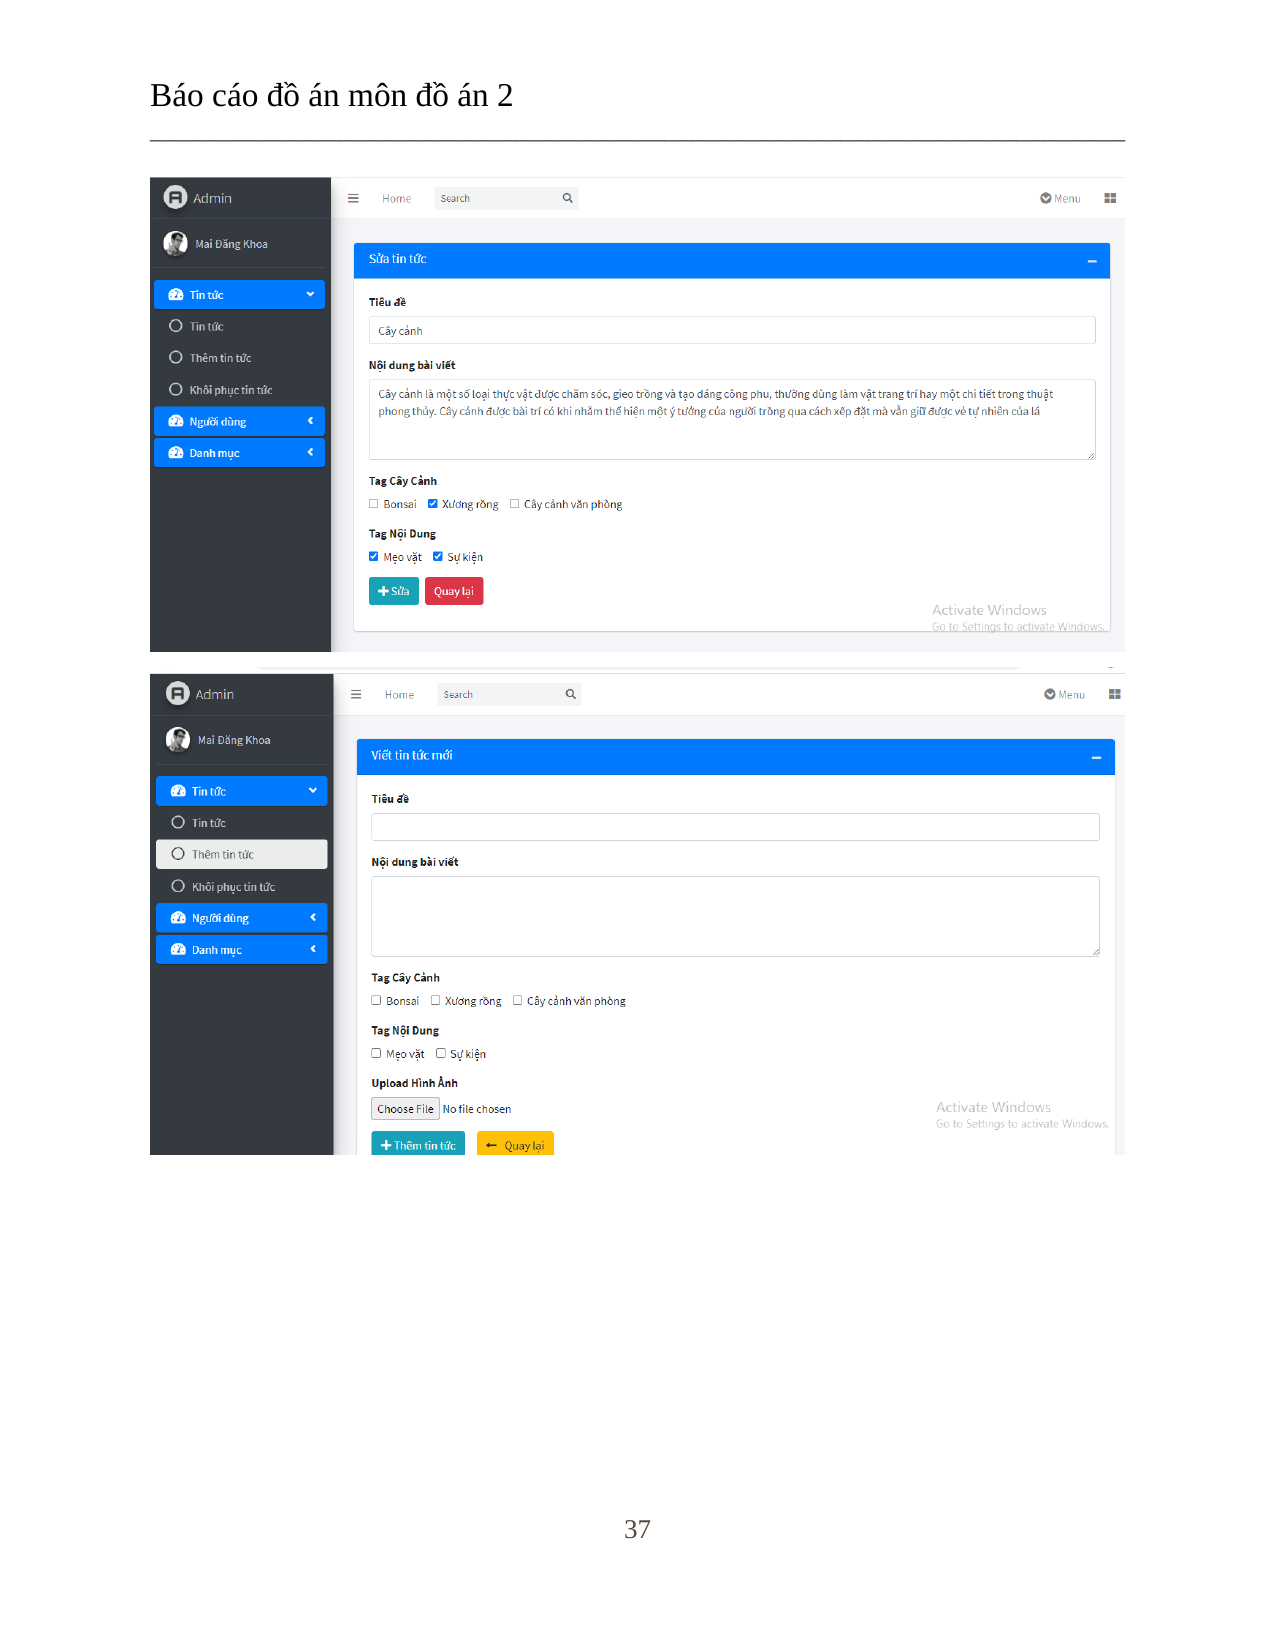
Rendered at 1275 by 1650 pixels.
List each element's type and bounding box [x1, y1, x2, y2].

picture [150, 175, 1125, 652]
picture [150, 667, 1125, 1155]
